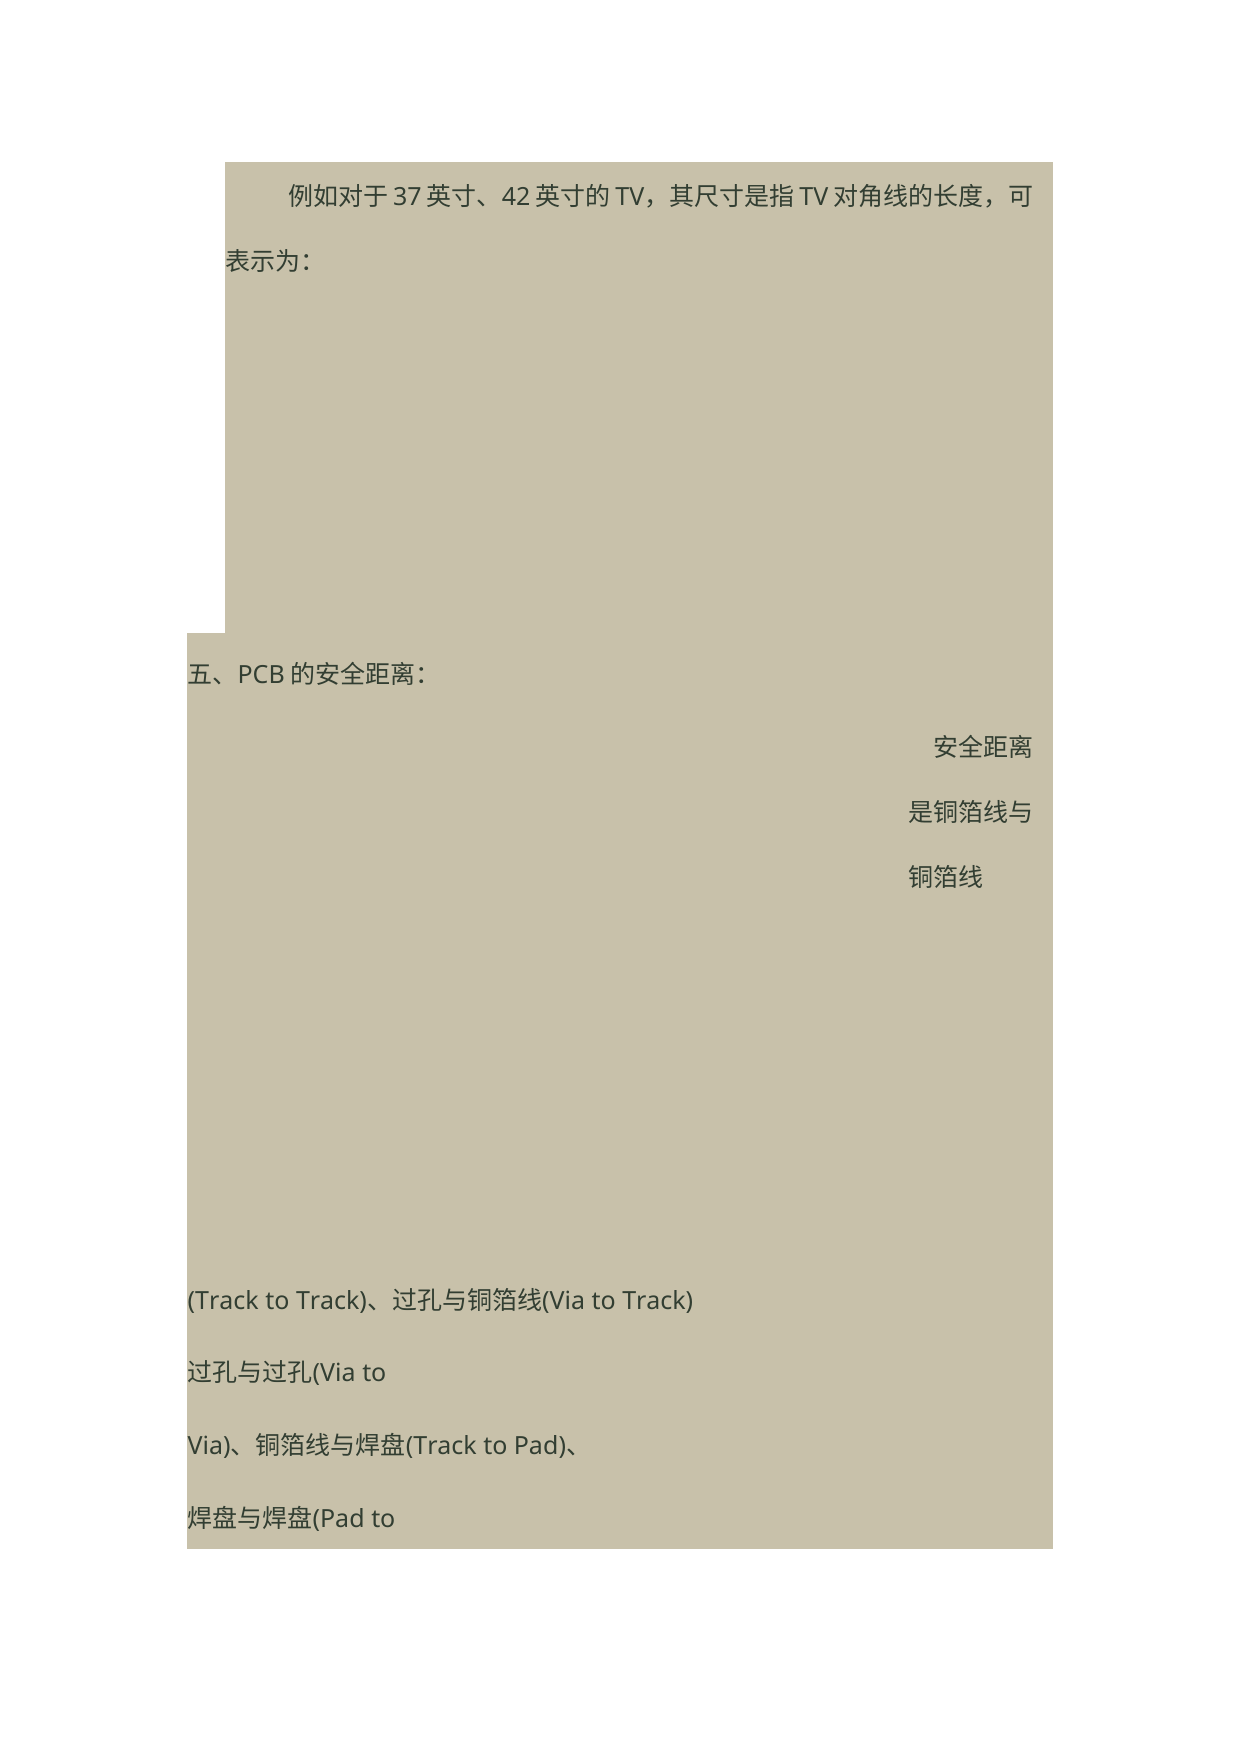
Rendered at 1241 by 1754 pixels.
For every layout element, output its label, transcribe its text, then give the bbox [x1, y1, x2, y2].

text 焊盘与焊盘(Pad to [187, 1484, 1053, 1549]
text 例如对于37英寸、42英寸的TV，其尺寸是指TV对角线的长度，可表示为： [225, 162, 1053, 292]
text 安全距离是铜箔线与铜箔线(Track to Track)、过孔与铜箔线(Via to Track) [187, 713, 1053, 1331]
text Via)、铜箔线与焊盘(Track to Pad)、 [187, 1411, 1053, 1476]
text 过孔与过孔(Via to [187, 1338, 1053, 1403]
text 五、PCB的安全距离： [187, 640, 1053, 705]
